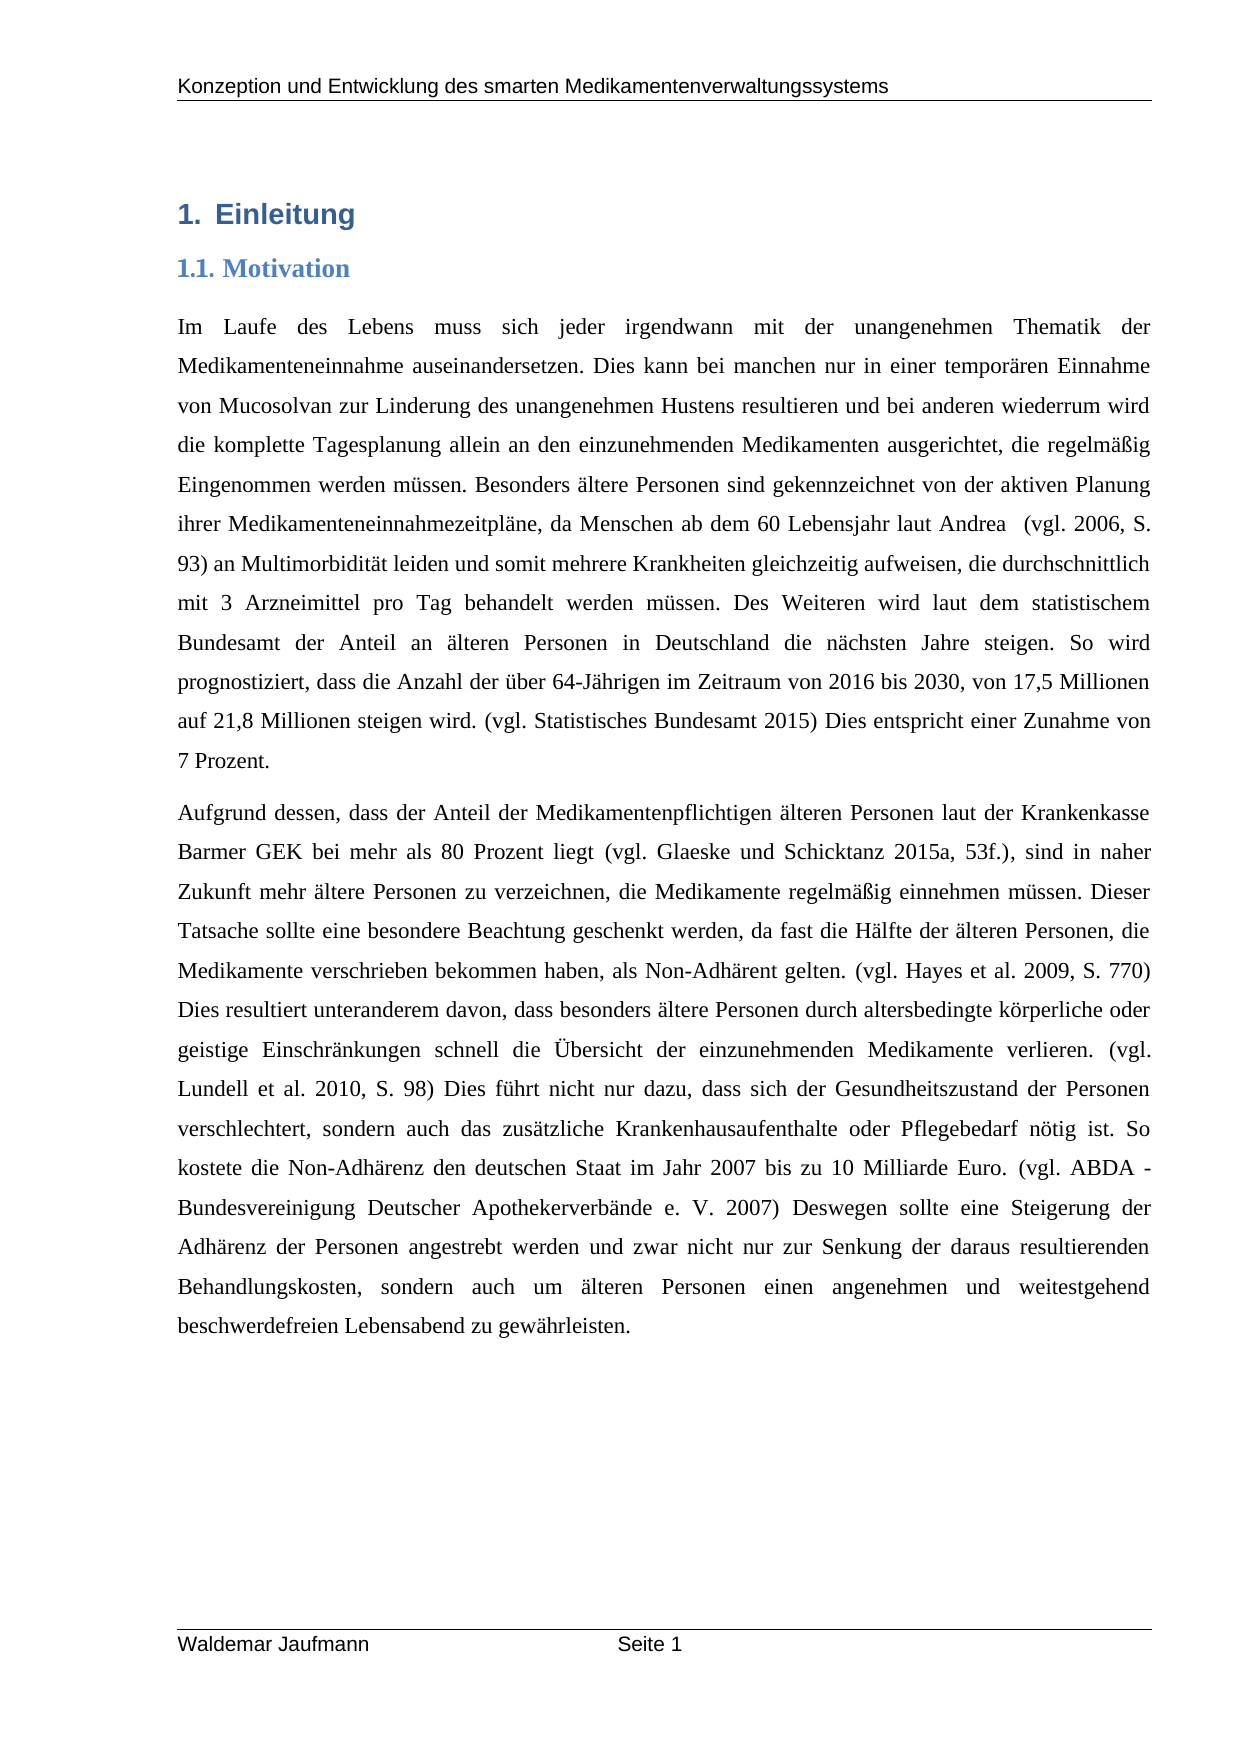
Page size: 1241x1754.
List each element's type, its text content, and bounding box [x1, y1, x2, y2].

subtitle Einleitung [177, 198, 1152, 231]
subtitle Motivation [177, 252, 1152, 284]
text Aufgrund dessen, dass der Anteil der Medikamentenpflichtigen älteren Personen laut der Krankenkasse Barmer GEK bei mehr als 80 Prozent liegt (vgl. Glaeske und Schicktanz 2015a, 53f.), sind in naher Zukunft mehr ältere Personen zu verzeichnen, die Medikamente regelmäßig einnehmen müssen. Dieser Tatsache sollte eine besondere Beachtung geschenkt werden, da fast die Hälfte der älteren Personen, die Medikamente verschrieben bekommen haben, als Non-Adhärent gelten. (vgl. Hayes et al. 2009, S. 770) Dies resultiert unteranderem davon, dass besonders ältere Personen durch altersbedingte körperliche oder geistige Einschränkungen schnell die Übersicht der einzunehmenden Medikamente verlieren. (vgl. Lundell et al. 2010, S. 98) Dies führt nicht nur dazu, dass sich der Gesundheitszustand der Personen verschlechtert, sondern auch das zusätzliche Krankenhausaufenthalte oder Pflegebedarf nötig ist. So kostete die Non-Adhärenz den deutschen Staat im Jahr 2007 bis zu 10 Milliarde Euro. (vgl. ABDA - Bundesvereinigung Deutscher Apothekerverbände e. V. 2007) Deswegen sollte eine Steigerung der Adhärenz der Personen angestrebt werden und zwar nicht nur zur Senkung der daraus resultierenden Behandlungskosten, sondern auch um älteren Personen einen angenehmen und weitestgehend beschwerdefreien Lebensabend zu gewährleisten. [177, 799, 1152, 1338]
text Im Laufe des Lebens muss sich jeder irgendwann mit der unangenehmen Thematik der Medikamenteneinnahme auseinandersetzen. Dies kann bei manchen nur in einer temporären Einnahme von Mucosolvan zur Linderung des unangenehmen Hustens resultieren und bei anderen wiederrum wird die komplette Tagesplanung allein an den einzunehmenden Medikamenten ausgerichtet, die regelmäßig Eingenommen werden müssen. Besonders ältere Personen sind gekennzeichnet von der aktiven Planung ihrer Medikamenteneinnahmezeitpläne, da Menschen ab dem 60 Lebensjahr laut Andrea (vgl. 2006, S. 93) an Multimorbidität leiden und somit mehrere Krankheiten gleichzeitig aufweisen, die durchschnittlich mit 3 Arzneimittel pro Tag behandelt werden müssen. Des Weiteren wird laut dem statistischem Bundesamt der Anteil an älteren Personen in Deutschland die nächsten Jahre steigen. So wird prognostiziert, dass die Anzahl der über 64-Jährigen im Zeitraum von 2016 bis 2030, von 17,5 Millionen auf 21,8 Millionen steigen wird. (vgl. Statistisches Bundesamt 2015) Dies entspricht einer Zunahme von 7 Prozent. [177, 313, 1152, 773]
